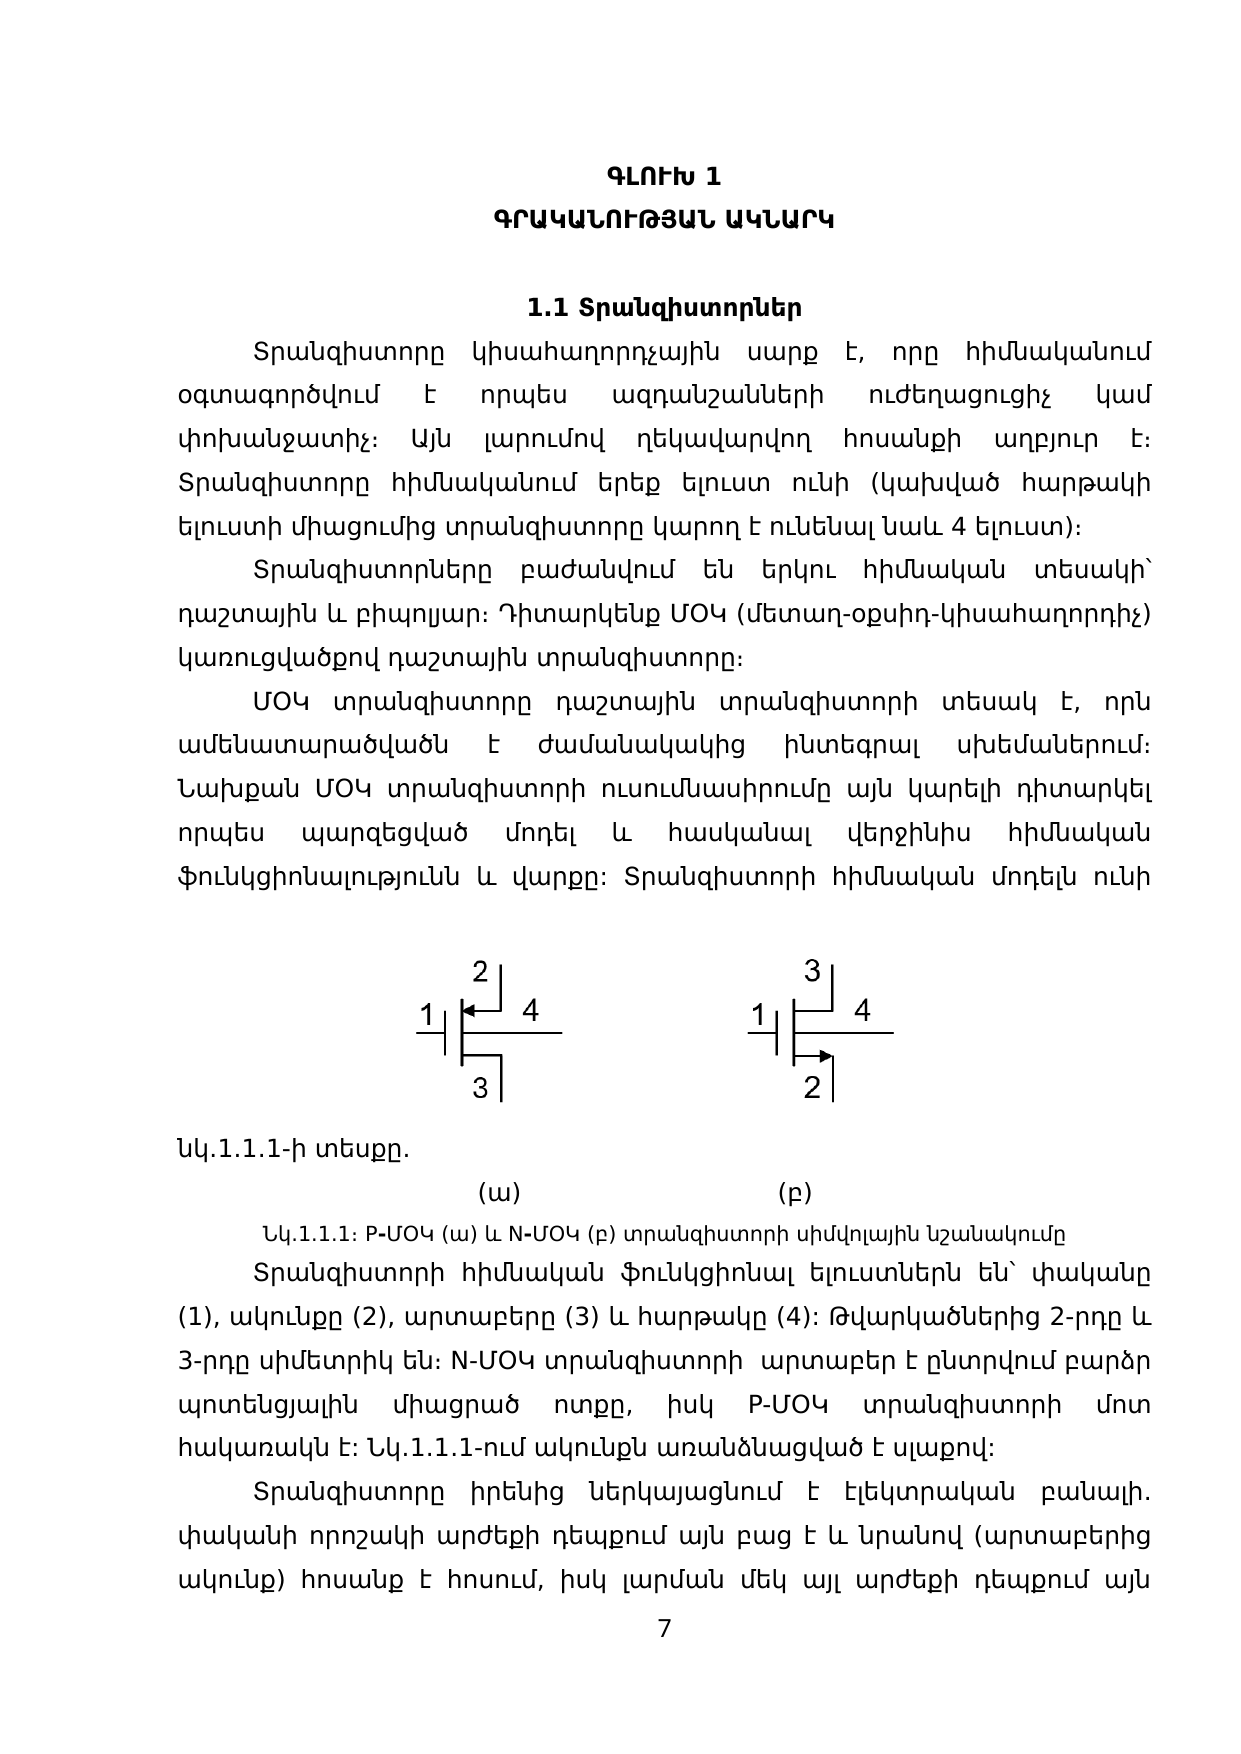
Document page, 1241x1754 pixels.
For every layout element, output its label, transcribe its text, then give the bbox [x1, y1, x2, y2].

text Տրանզիստորները բաժանվում են երկու հիմնական տեսակի՝ դաշտային և բիպոլյար։ Դիտարկենք ՄՕԿ (մետաղ-օքսիդ-կիսահաղորդիչ) կառուցվածքով դաշտային տրանզիստորը։ [177, 556, 1152, 672]
text 1․1 Տրանզիստորներ [177, 293, 1152, 322]
text Տրանզիստորի հիմնական ֆունկցիոնալ ելուստներն են՝ փականը (1), ակունքը (2), արտաբերը (3) և հարթակը (4): Թվարկածներից 2-րդը և 3-րդը սիմետրիկ են։ N-ՄՕԿ տրանզիստորի արտաբեր է ընտրվում բարձր պոտենցյալին միացրած ոտքը, իսկ P-ՄՕԿ տրանզիստորի մոտ հակառակն է: Նկ․1․1․1-ում ակունքն առանձնացված է սլաքով: [177, 1258, 1152, 1463]
text ԳՐԱԿԱՆՈՒԹՅԱՆ ԱԿՆԱՐԿ [177, 206, 1152, 235]
text Նկ.1.1.1։ P-ՄՕԿ (ա) և N-ՄՕԿ (բ) տրանզիստորի սիմվոլային նշանակումը [177, 1222, 1152, 1246]
text (ա) (բ) [402, 1178, 1152, 1208]
picture [393, 926, 914, 1135]
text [177, 1477, 1152, 1594]
text Տրանզիստորը կիսահաղորդչային սարք է, որը հիմնականում օգտագործվում է որպես ազդանշանների ուժեղացուցիչ կամ փոխանջատիչ։ Այն լարումով ղեկավարվող հոսանքի աղբյուր է։ Տրանզիստորը հիմնականում երեք ելուստ ունի (կախված հարթակի ելուստի միացումից տրանզիստորը կարող է ունենալ նաև 4 ելուստ)։ [177, 337, 1152, 541]
text ԳԼՈՒԽ 1 [177, 162, 1152, 191]
text ՄՕԿ տրանզիստորը դաշտային տրանզիստորի տեսակ է, որն ամենատարածվածն է ժամանակակից ինտեգրալ սխեմաներում։ Նախքան ՄՕԿ տրանզիստորի ուսումնասիրումը այն կարելի դիտարկել որպես պարզեցված մոդել և հասկանալ վերջինիս հիմնական ֆունկցիոնալությունն և վարքը: Տրանզիստորի հիմնական մոդելն ունի նկ․1․1․1-ի տեսքը. [177, 687, 1152, 1164]
